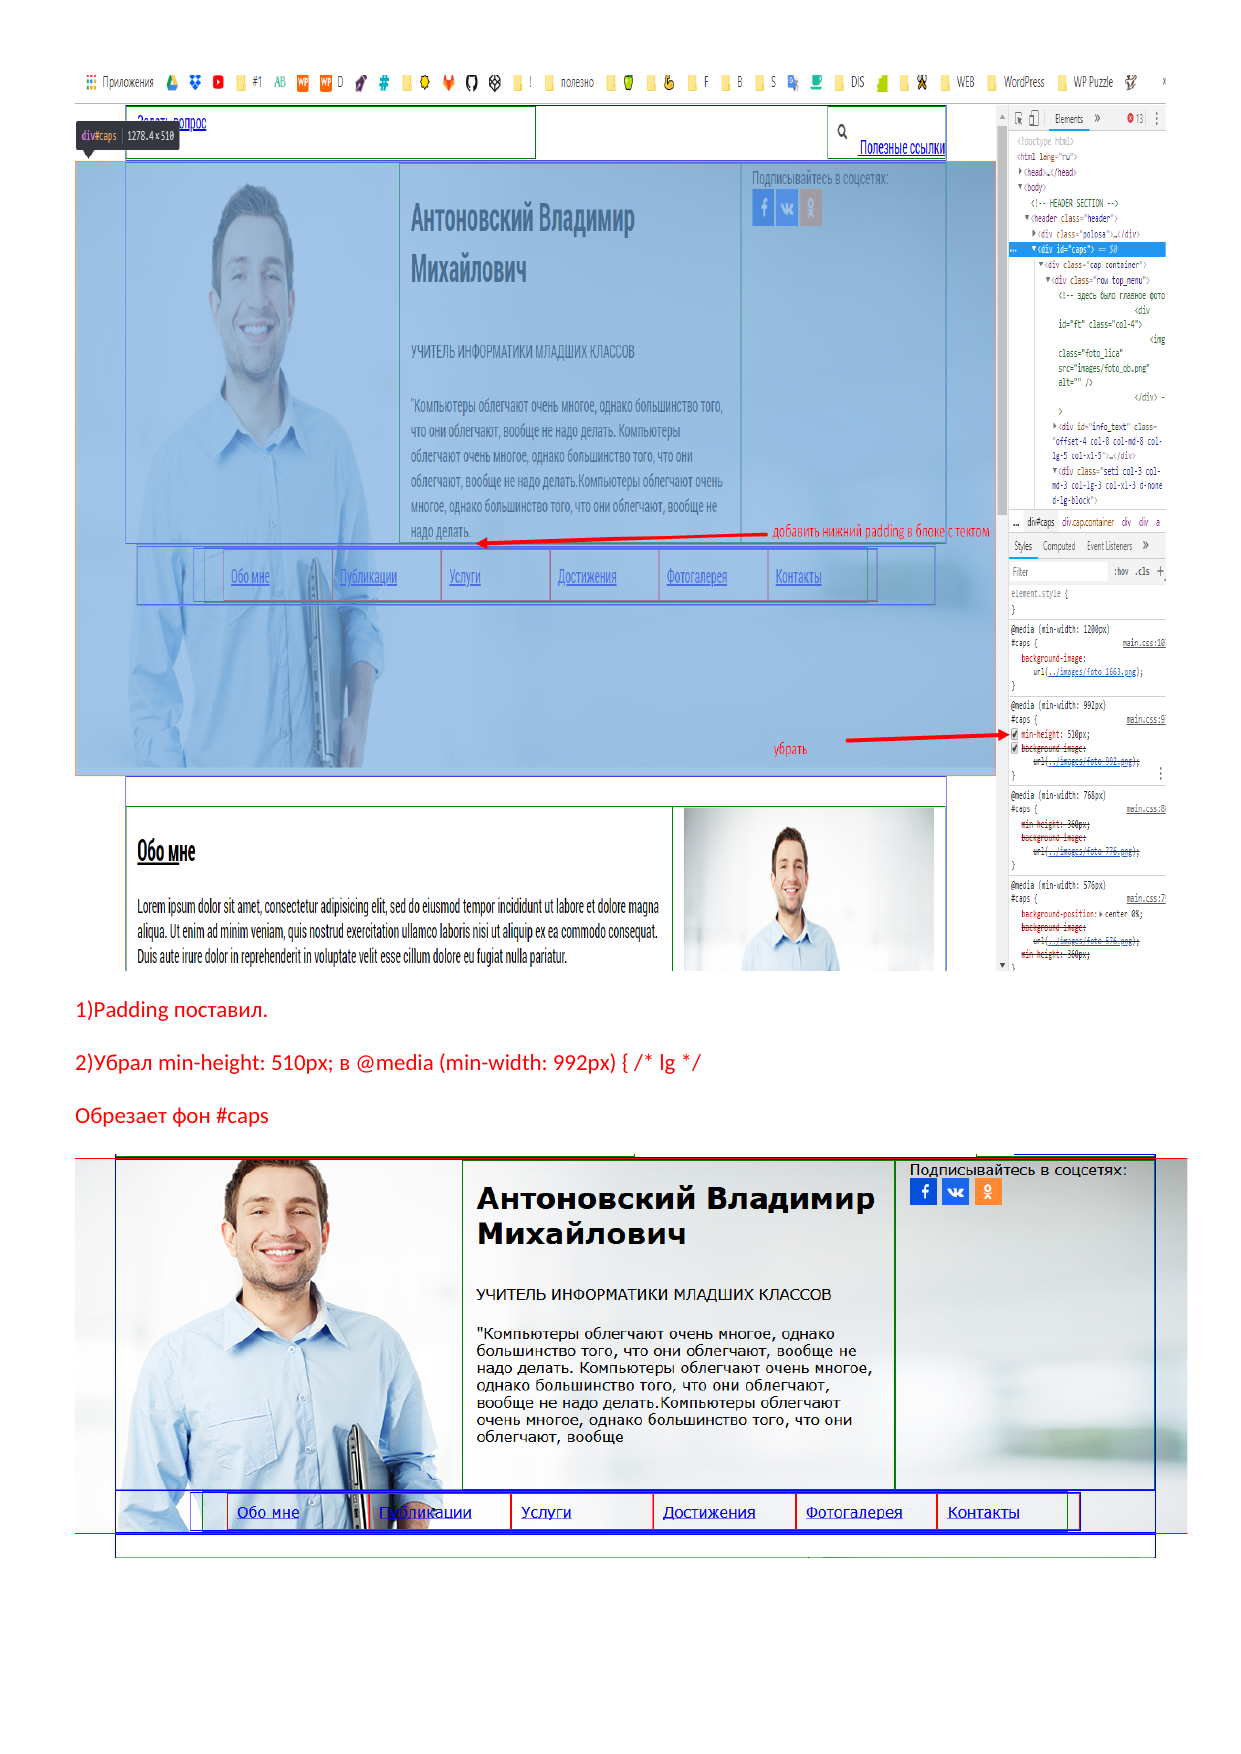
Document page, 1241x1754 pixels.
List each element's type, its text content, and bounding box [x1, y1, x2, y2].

picture [75, 1154, 1188, 1558]
picture [75, 75, 1166, 971]
text 1)Padding поставил. [75, 995, 1165, 1023]
text Обрезает фон #caps [75, 1101, 1165, 1129]
text 2)Убрал min-height: 510px; в @media (min-width: 992px) { /* lg */ [75, 1048, 1165, 1076]
